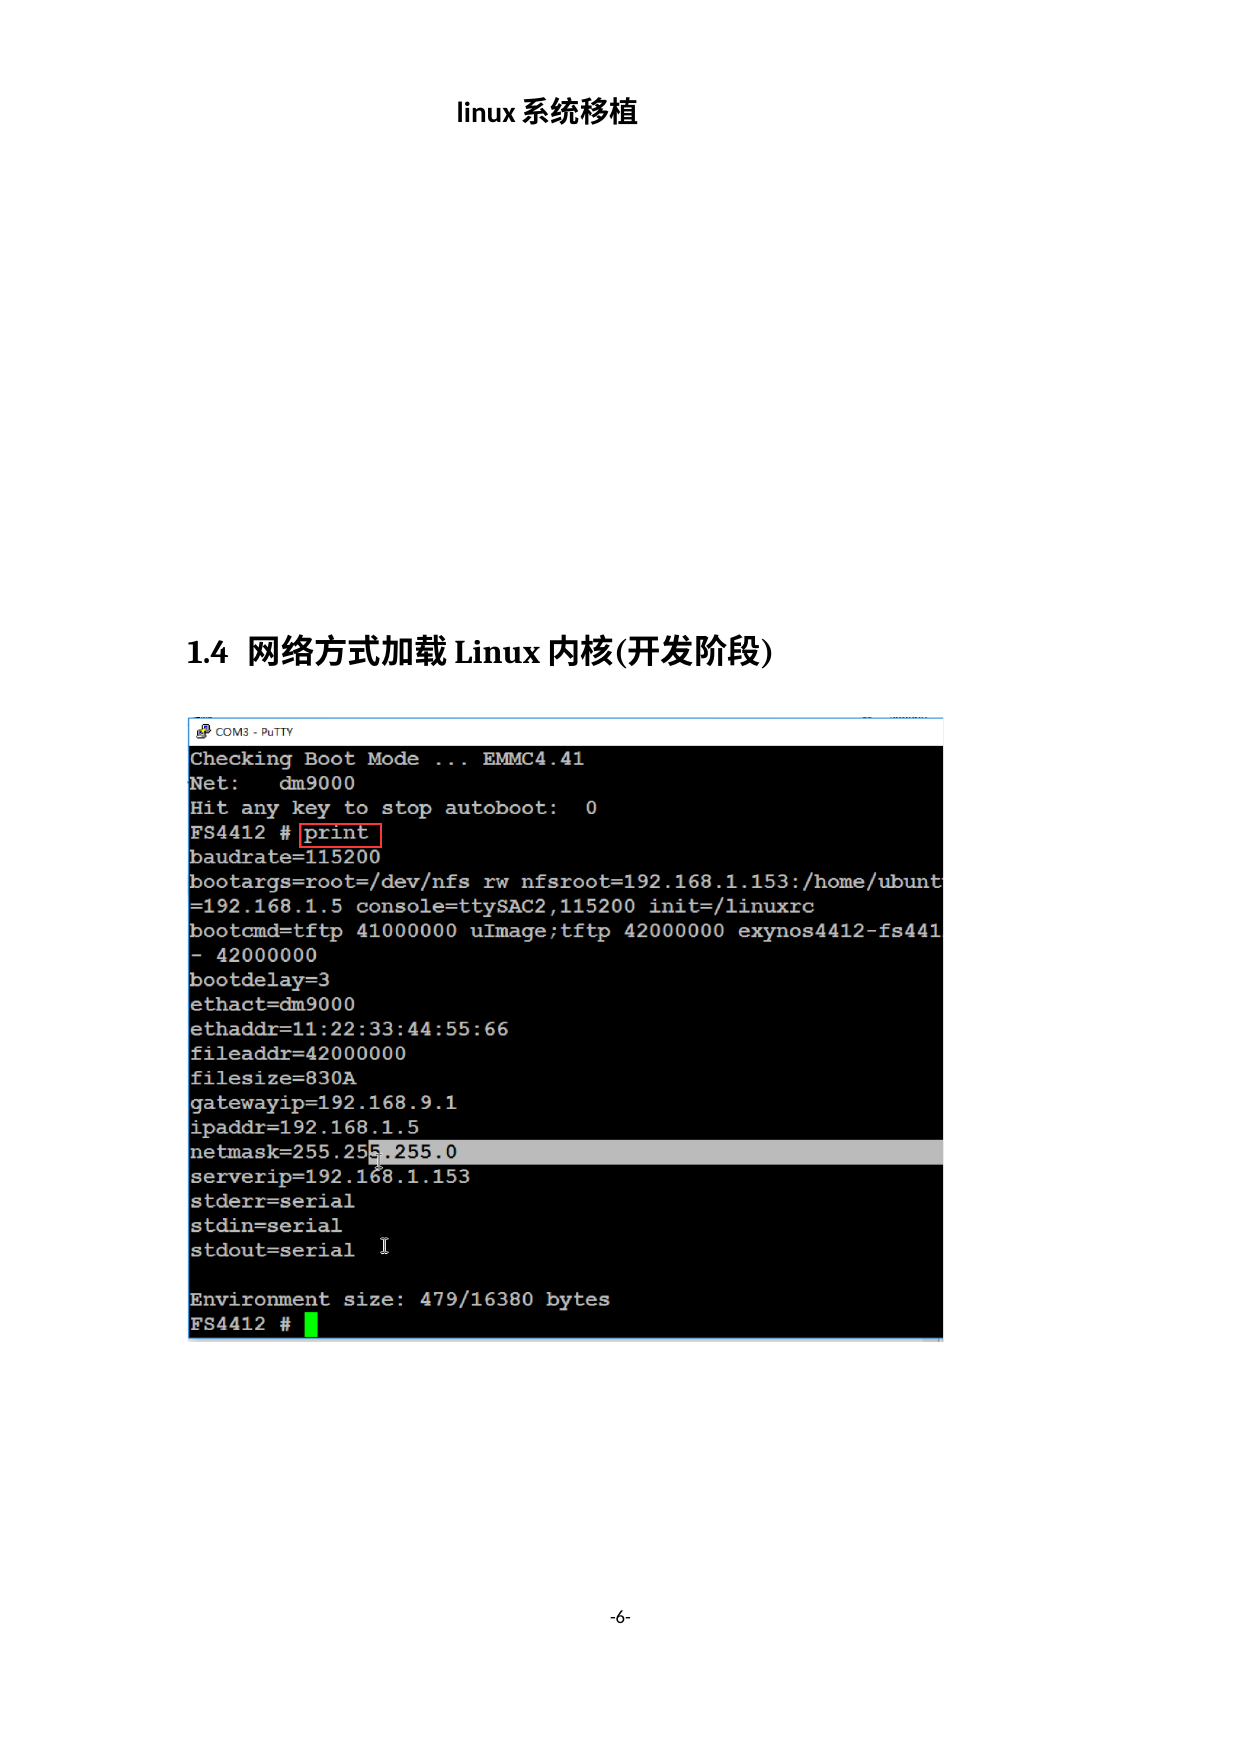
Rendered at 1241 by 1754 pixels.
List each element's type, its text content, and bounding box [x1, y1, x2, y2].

subtitle 网络方式加载Linux内核(开发阶段) [187, 617, 1053, 682]
picture [187, 717, 944, 1342]
